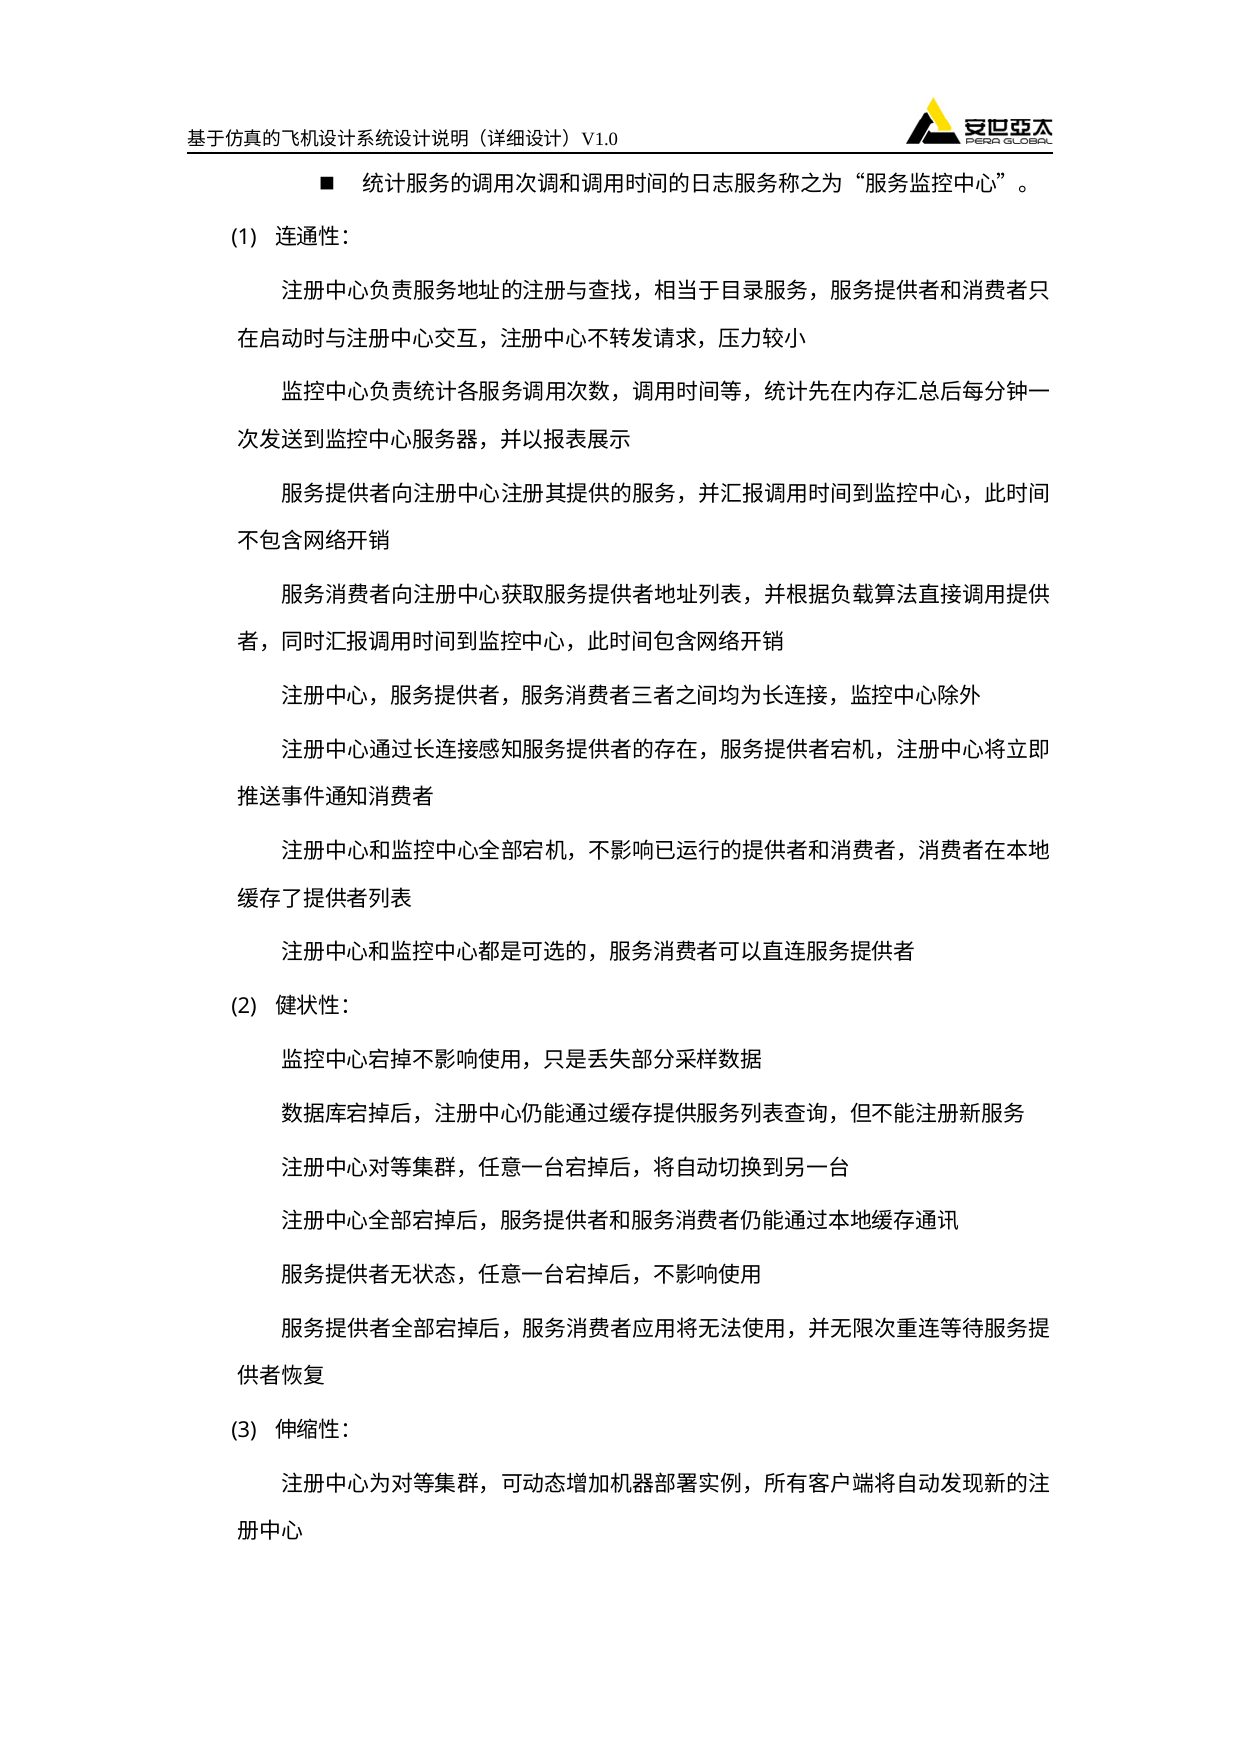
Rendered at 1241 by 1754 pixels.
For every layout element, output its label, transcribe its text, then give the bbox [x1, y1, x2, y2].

text 数据库宕掉后，注册中心仍能通过缓存提供服务列表查询，但不能注册新服务 [237, 1096, 1053, 1127]
text 注册中心为对等集群，可动态增加机器部署实例，所有客户端将自动发现新的注册中心 [237, 1466, 1053, 1545]
text 监控中心负责统计各服务调用次数，调用时间等，统计先在内存汇总后每分钟一次发送到监控中心服务器，并以报表展示 [237, 374, 1053, 453]
text 注册中心通过长连接感知服务提供者的存在，服务提供者宕机，注册中心将立即推送事件通知消费者 [237, 732, 1053, 811]
text 注册中心和监控中心全部宕机，不影响已运行的提供者和消费者，消费者在本地缓存了提供者列表 [237, 833, 1053, 912]
text 服务提供者无状态，任意一台宕掉后，不影响使用 [237, 1257, 1053, 1289]
list 健状性： [231, 988, 1053, 1020]
text 注册中心负责服务地址的注册与查找，相当于目录服务，服务提供者和消费者只在启动时与注册中心交互，注册中心不转发请求，压力较小 [237, 273, 1053, 352]
picture [899, 95, 1053, 145]
text 监控中心宕掉不影响使用，只是丢失部分采样数据 [237, 1042, 1053, 1074]
text 服务提供者全部宕掉后，服务消费者应用将无法使用，并无限次重连等待服务提供者恢复 [237, 1311, 1053, 1390]
text 注册中心全部宕掉后，服务提供者和服务消费者仍能通过本地缓存通讯 [237, 1203, 1053, 1235]
list 统计服务的调用次调和调用时间的日志服务称之为“服务监控中心”。 [318, 166, 1053, 197]
text 服务消费者向注册中心获取服务提供者地址列表，并根据负载算法直接调用提供者，同时汇报调用时间到监控中心，此时间包含网络开销 [237, 577, 1053, 656]
list 连通性： [231, 219, 1053, 251]
text 注册中心，服务提供者，服务消费者三者之间均为长连接，监控中心除外 [237, 678, 1053, 710]
text 注册中心对等集群，任意一台宕掉后，将自动切换到另一台 [237, 1149, 1053, 1181]
text 服务提供者向注册中心注册其提供的服务，并汇报调用时间到监控中心，此时间不包含网络开销 [237, 476, 1053, 555]
text 注册中心和监控中心都是可选的，服务消费者可以直连服务提供者 [237, 934, 1053, 966]
list 伸缩性： [231, 1412, 1053, 1444]
